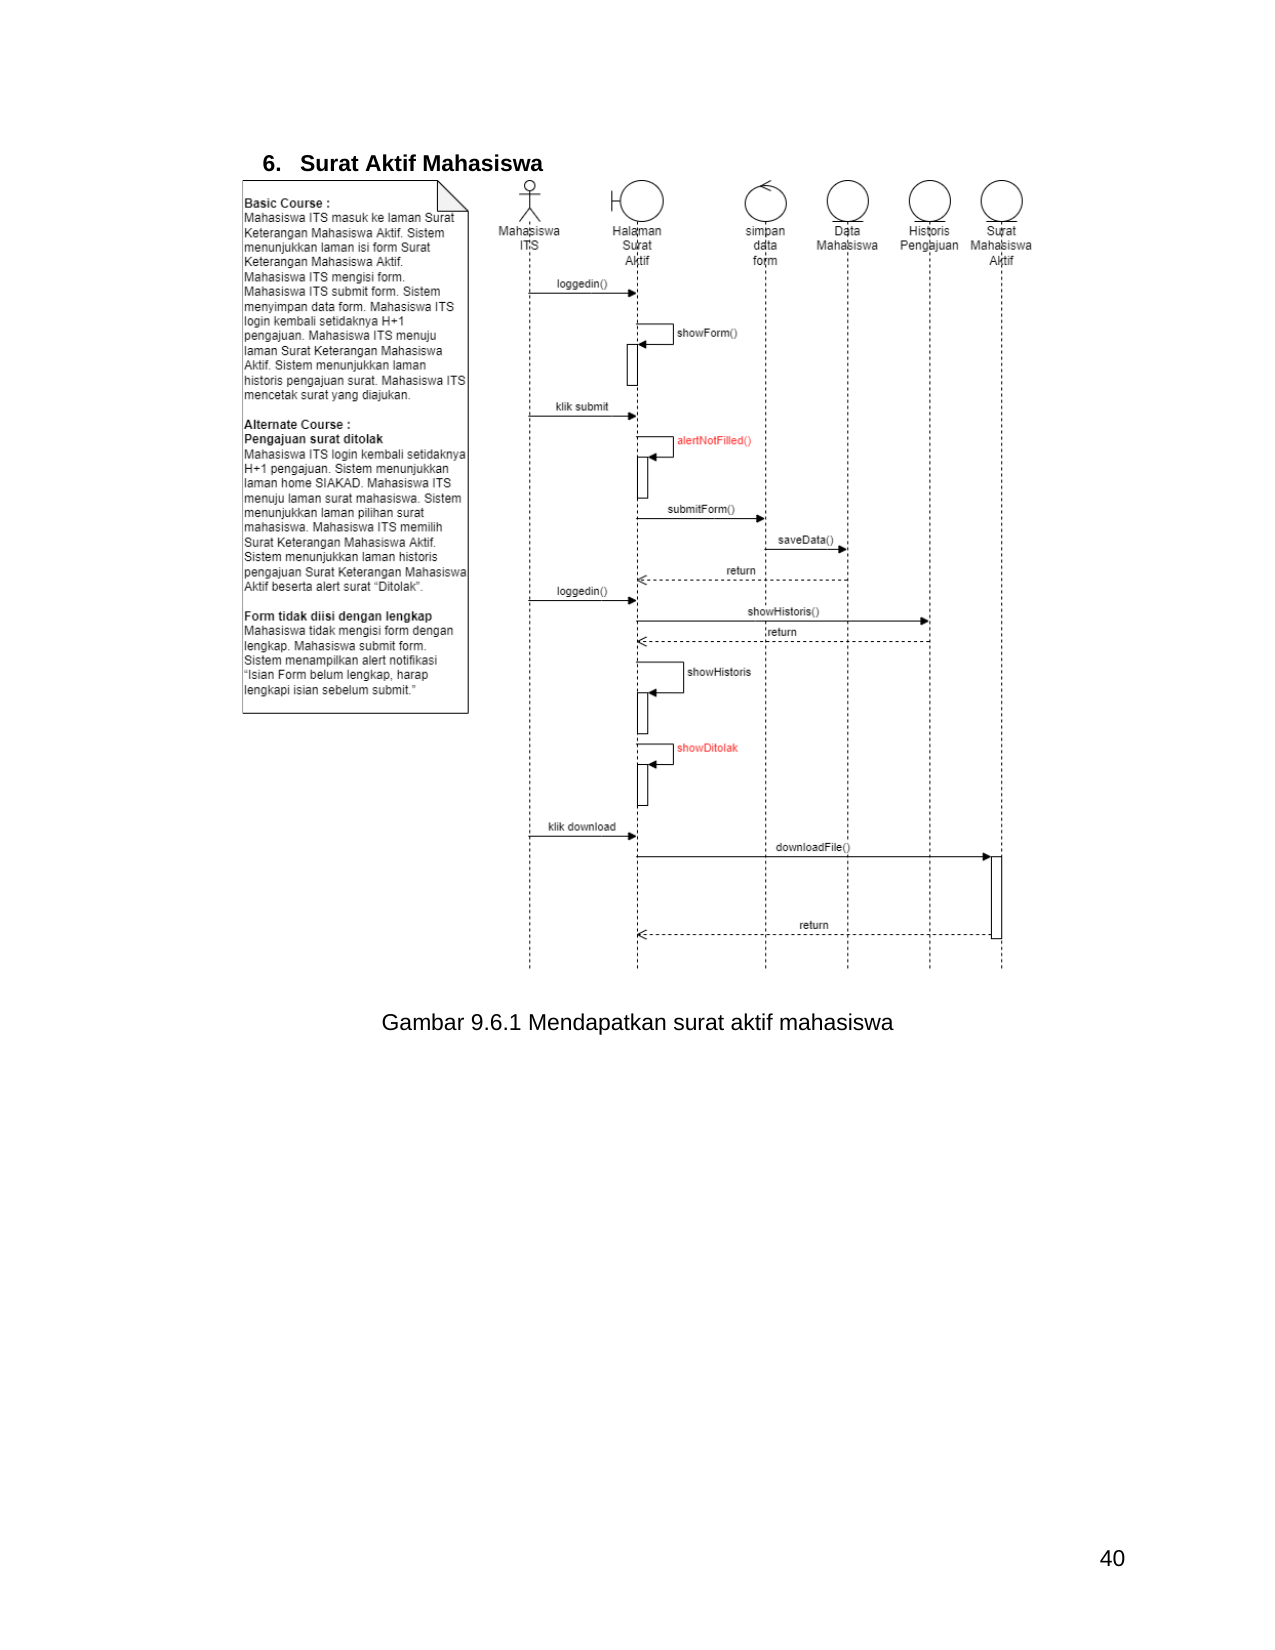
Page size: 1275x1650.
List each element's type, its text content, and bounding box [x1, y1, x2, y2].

subtitle Surat Aktif Mahasiswa [262, 150, 1125, 176]
text Gambar 9.6.1 Mendapatkan surat aktif mahasiswa [150, 1009, 1125, 1036]
picture [242, 180, 1033, 1006]
